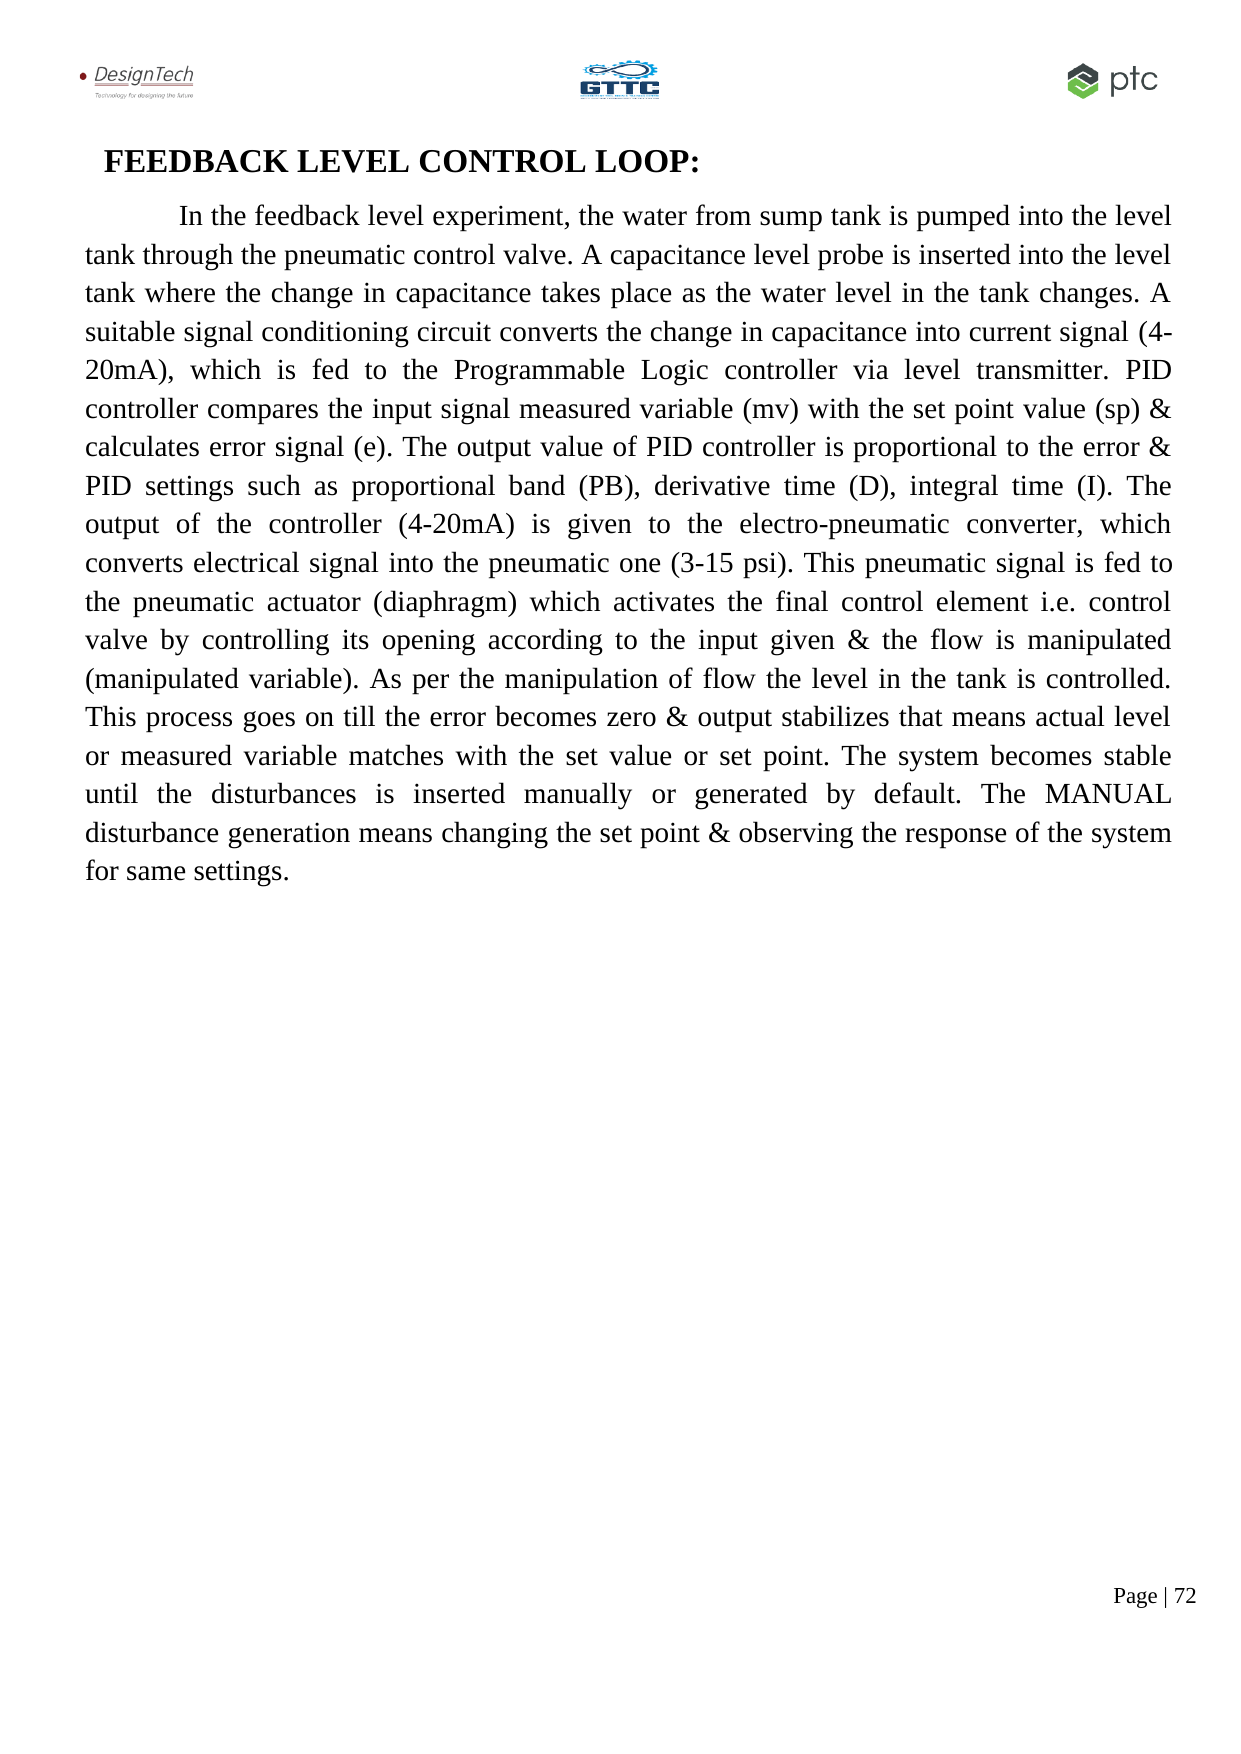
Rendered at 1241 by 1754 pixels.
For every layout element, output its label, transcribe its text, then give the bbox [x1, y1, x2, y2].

subtitle FEEDBACK LEVEL CONTROL LOOP: [103, 141, 1196, 179]
picture [580, 60, 659, 99]
text In the feedback level experiment, the water from sump tank is pumped into the level tank through the pneumatic control valve. A capacitance level probe is inserted into the level tank where the change in capacitance takes place as the water level in the tank changes. A suitable signal conditioning circuit converts the change in capacitance into current signal (4- 20mA), which is fed to the Programmable Logic controller via level transmitter. PID controller compares the input signal measured variable (mv) with the set point value (sp) & calculates error signal (e). The output value of PID controller is proportional to the error & PID settings such as proportional band (PB), derivative time (D), integral time (I). The output of the controller (4-20mA) is given to the electro-pneumatic converter, which converts electrical signal into the pneumatic one (3-15 psi). This pneumatic signal is fed to the pneumatic actuator (diaphragm) which activates the final control element i.e. control valve by controlling its opening according to the input given & the flow is manipulated (manipulated variable). As per the manipulation of flow the level in the tank is controlled. This process goes on till the error becomes zero & output stabilizes that means actual level or measured variable matches with the set value or set point. The system becomes stable until the disturbances is inserted manually or generated by default. The MANUAL disturbance generation means changing the set point & observing the response of the system for same settings. [85, 198, 1173, 887]
picture [1067, 63, 1158, 99]
picture [79, 65, 194, 99]
